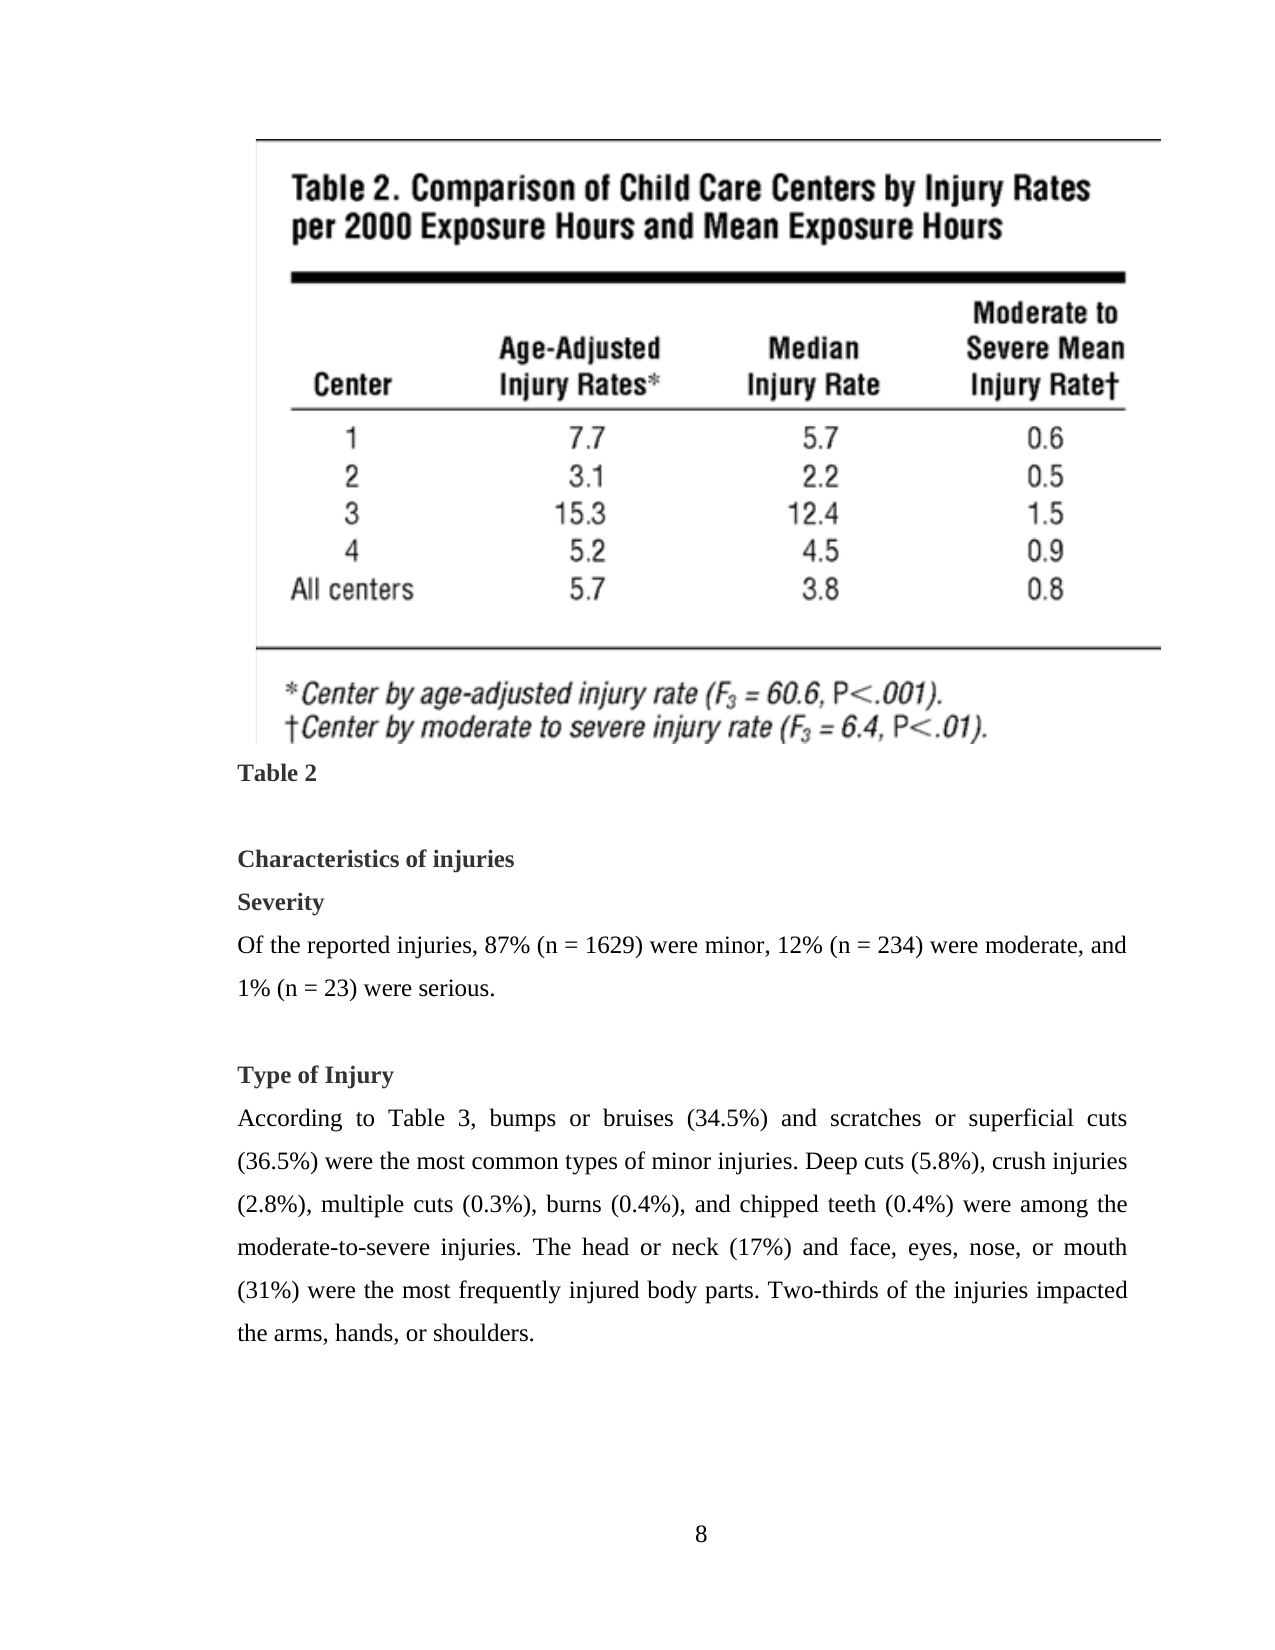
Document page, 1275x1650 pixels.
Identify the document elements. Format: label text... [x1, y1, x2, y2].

text Characteristics of injuries [237, 844, 1128, 873]
text Of the reported injuries, 87% (n = 1629) were minor, 12% (n = 234) were moderate, and 1% (n = 23) were serious. [237, 930, 1128, 1002]
text Table 2 [237, 139, 1128, 787]
text Type of Injury [237, 1060, 1128, 1088]
text Severity [237, 887, 1128, 916]
text According to Table 3, bumps or bruises (34.5%) and scratches or superficial cuts (36.5%) were the most common types of minor injuries. Deep cuts (5.8%), crush injuries (2.8%), multiple cuts (0.3%), burns (0.4%), and chipped teeth (0.4%) were among the moderate-to-severe injuries. The head or neck (17%) and face, eyes, nose, or mouth (31%) were the most frequently injured body parts. Two-thirds of the injuries impacted the arms, hands, or shoulders. [237, 1103, 1128, 1347]
